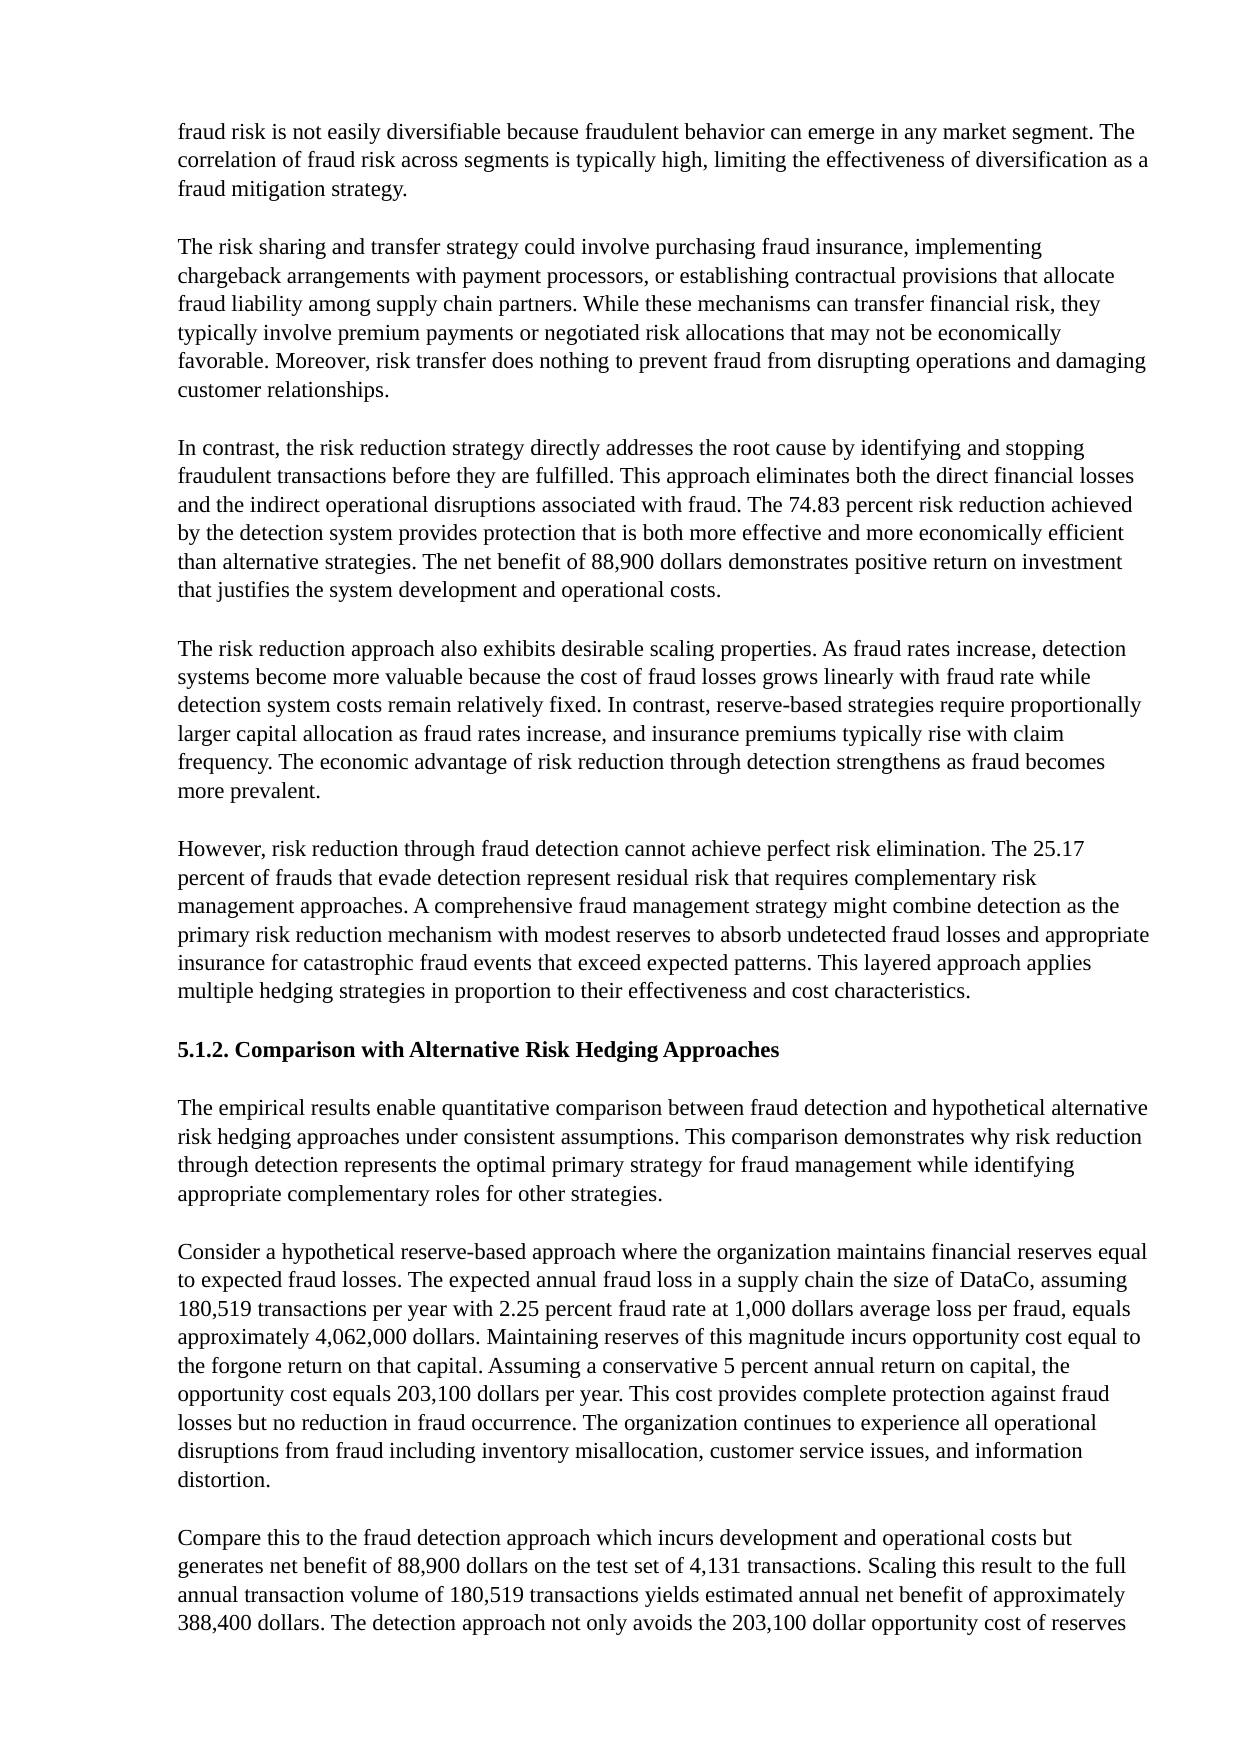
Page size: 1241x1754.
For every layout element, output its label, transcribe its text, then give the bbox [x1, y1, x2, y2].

text Consider a hypothetical reserve-based approach where the organization maintains financial reserves equal to expected fraud losses. The expected annual fraud loss in a supply chain the size of DataCo, assuming 180,519 transactions per year with 2.25 percent fraud rate at 1,000 dollars average loss per fraud, equals approximately 4,062,000 dollars. Maintaining reserves of this magnitude incurs opportunity cost equal to the forgone return on that capital. Assuming a conservative 5 percent annual return on capital, the opportunity cost equals 203,100 dollars per year. This cost provides complete protection against fraud losses but no reduction in fraud occurrence. The organization continues to experience all operational disruptions from fraud including inventory misallocation, customer service issues, and information distortion. [177, 1238, 1152, 1492]
text The risk sharing and transfer strategy could involve purchasing fraud insurance, implementing chargeback arrangements with payment processors, or establishing contractual provisions that allocate fraud liability among supply chain partners. While these mechanisms can transfer financial risk, they typically involve premium payments or negotiated risk allocations that may not be economically favorable. Moreover, risk transfer does nothing to prevent fraud from disrupting operations and damaging customer relationships. [177, 233, 1152, 402]
text However, risk reduction through fraud detection cannot achieve perfect risk elimination. The 25.17 percent of frauds that evade detection represent residual risk that requires complementary risk management approaches. A comprehensive fraud management strategy might combine detection as the primary risk reduction mechanism with modest reserves to absorb undetected fraud losses and appropriate insurance for catastrophic fraud events that exceed expected patterns. This layered approach applies multiple hedging strategies in proportion to their effectiveness and cost characteristics. [177, 835, 1152, 1004]
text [177, 1524, 1152, 1636]
text The empirical results enable quantitative comparison between fraud detection and hypothetical alternative risk hedging approaches under consistent assumptions. This comparison demonstrates why risk reduction through detection represents the optimal primary strategy for fraud management while identifying appropriate complementary roles for other strategies. [177, 1094, 1152, 1206]
text The risk reduction approach also exhibits desirable scaling properties. As fraud rates increase, detection systems become more valuable because the cost of fraud losses grows linearly with fraud rate while detection system costs remain relatively fixed. In contrast, reserve-based strategies require proportionally larger capital allocation as fraud rates increase, and insurance premiums typically rise with claim frequency. The economic advantage of risk reduction through detection strengthens as fraud becomes more prevalent. [177, 635, 1152, 803]
text In contrast, the risk reduction strategy directly addresses the root cause by identifying and stopping fraudulent transactions before they are fulfilled. This approach eliminates both the direct financial losses and the indirect operational disruptions associated with fraud. The 74.83 percent risk reduction achieved by the detection system provides protection that is both more effective and more economically efficient than alternative strategies. The net benefit of 88,900 dollars demonstrates positive return on investment that justifies the system development and operational costs. [177, 434, 1152, 603]
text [177, 118, 1152, 201]
text 5.1.2. Comparison with Alternative Risk Hedging Approaches [177, 1036, 1152, 1062]
